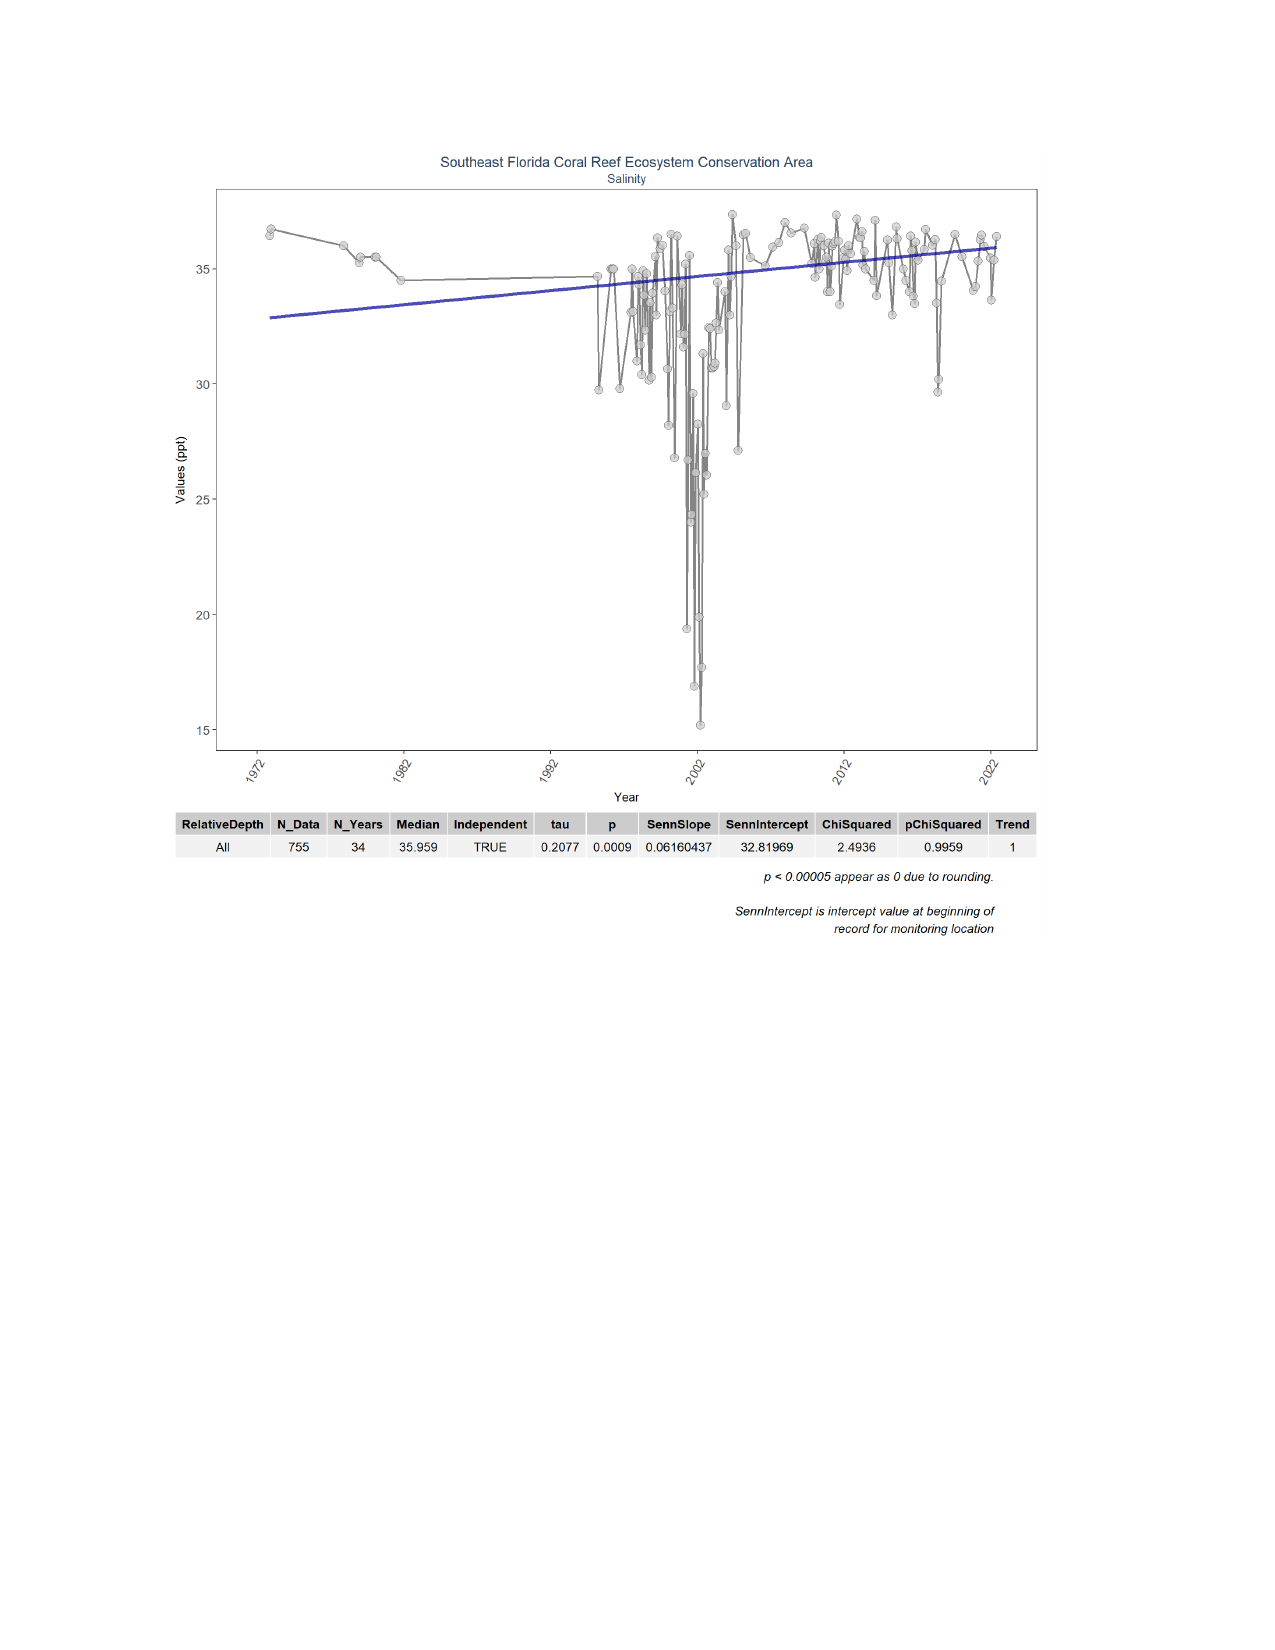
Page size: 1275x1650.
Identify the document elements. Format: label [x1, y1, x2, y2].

picture [168, 150, 1044, 938]
